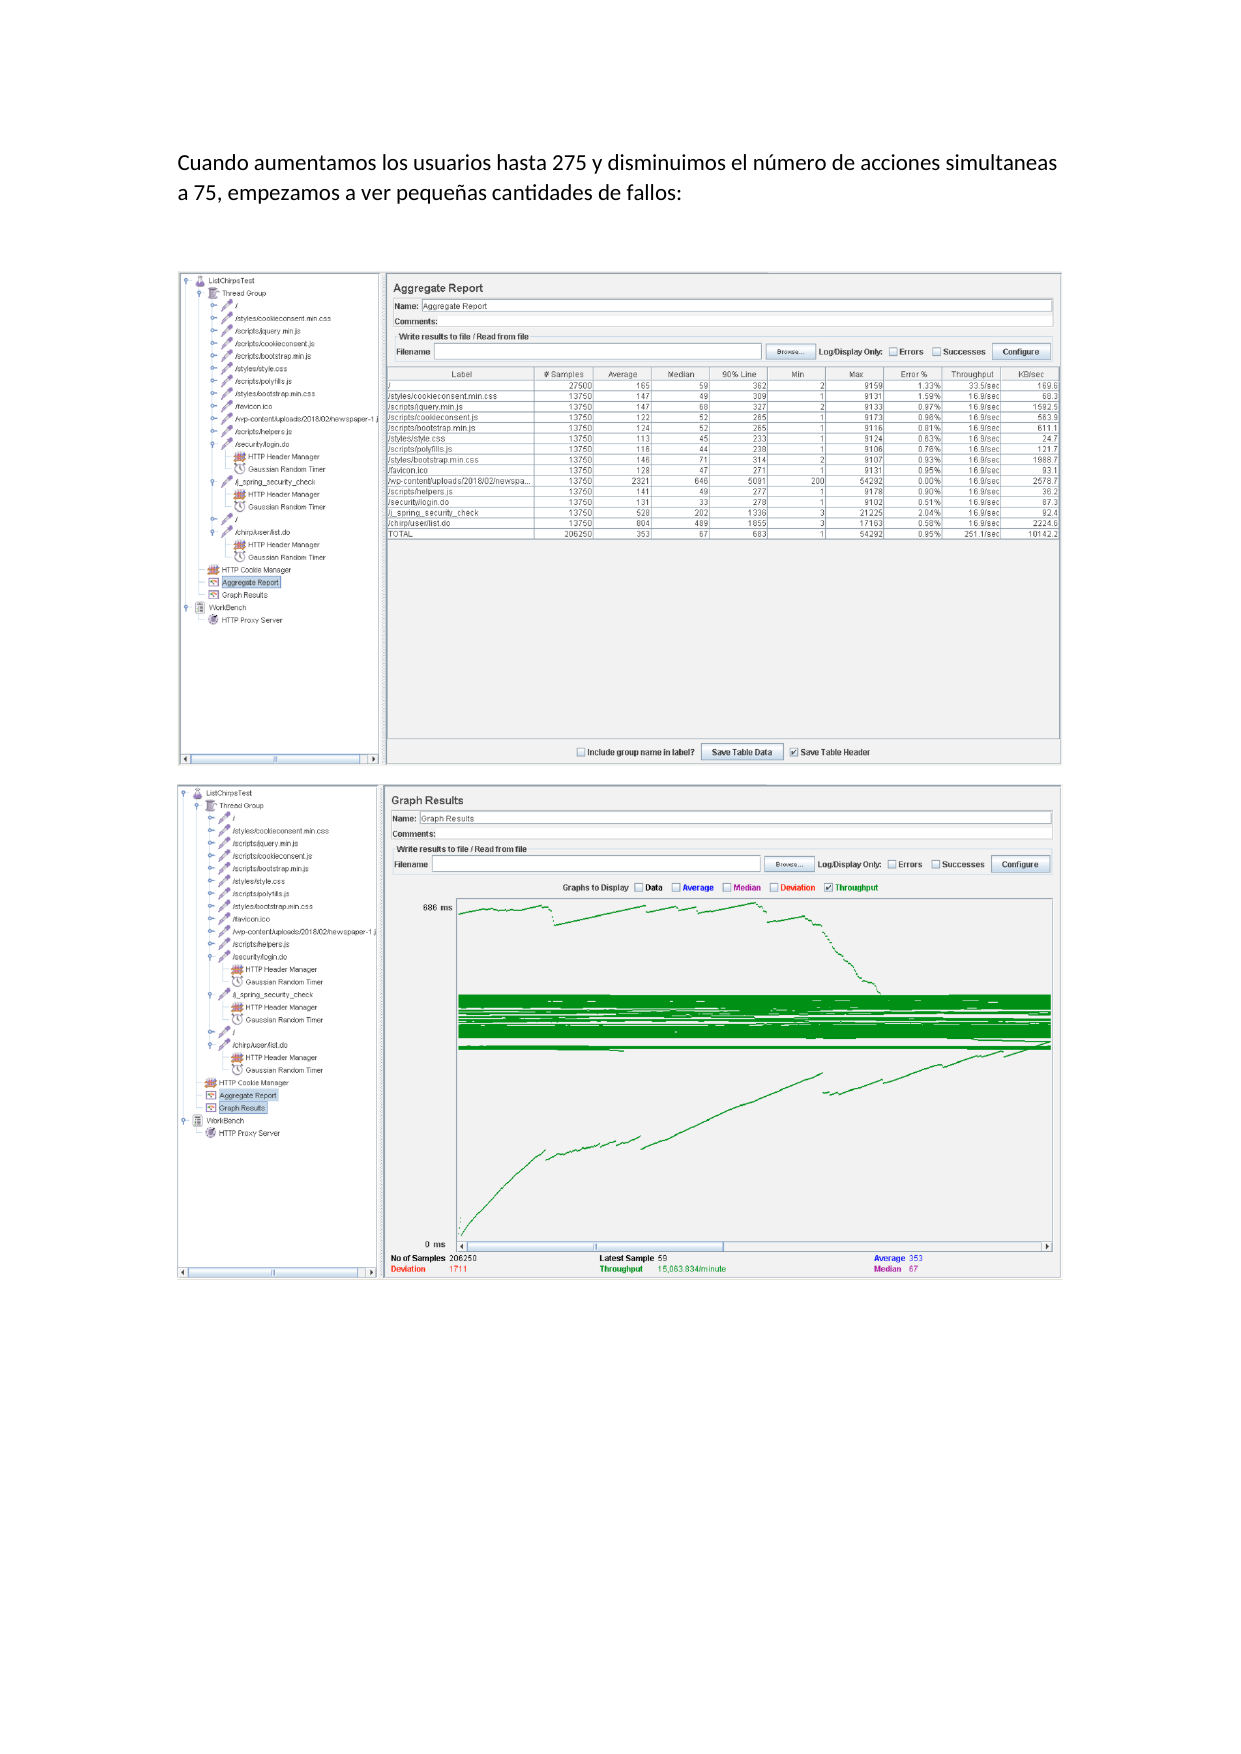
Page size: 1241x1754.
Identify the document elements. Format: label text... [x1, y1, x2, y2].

text Cuando aumentamos los usuarios hasta 275 y disminuimos el número de acciones simultaneas a 75, empezamos a ver pequeñas cantidades de fallos: [177, 148, 1063, 206]
picture [177, 784, 1063, 1280]
picture [177, 271, 1063, 766]
